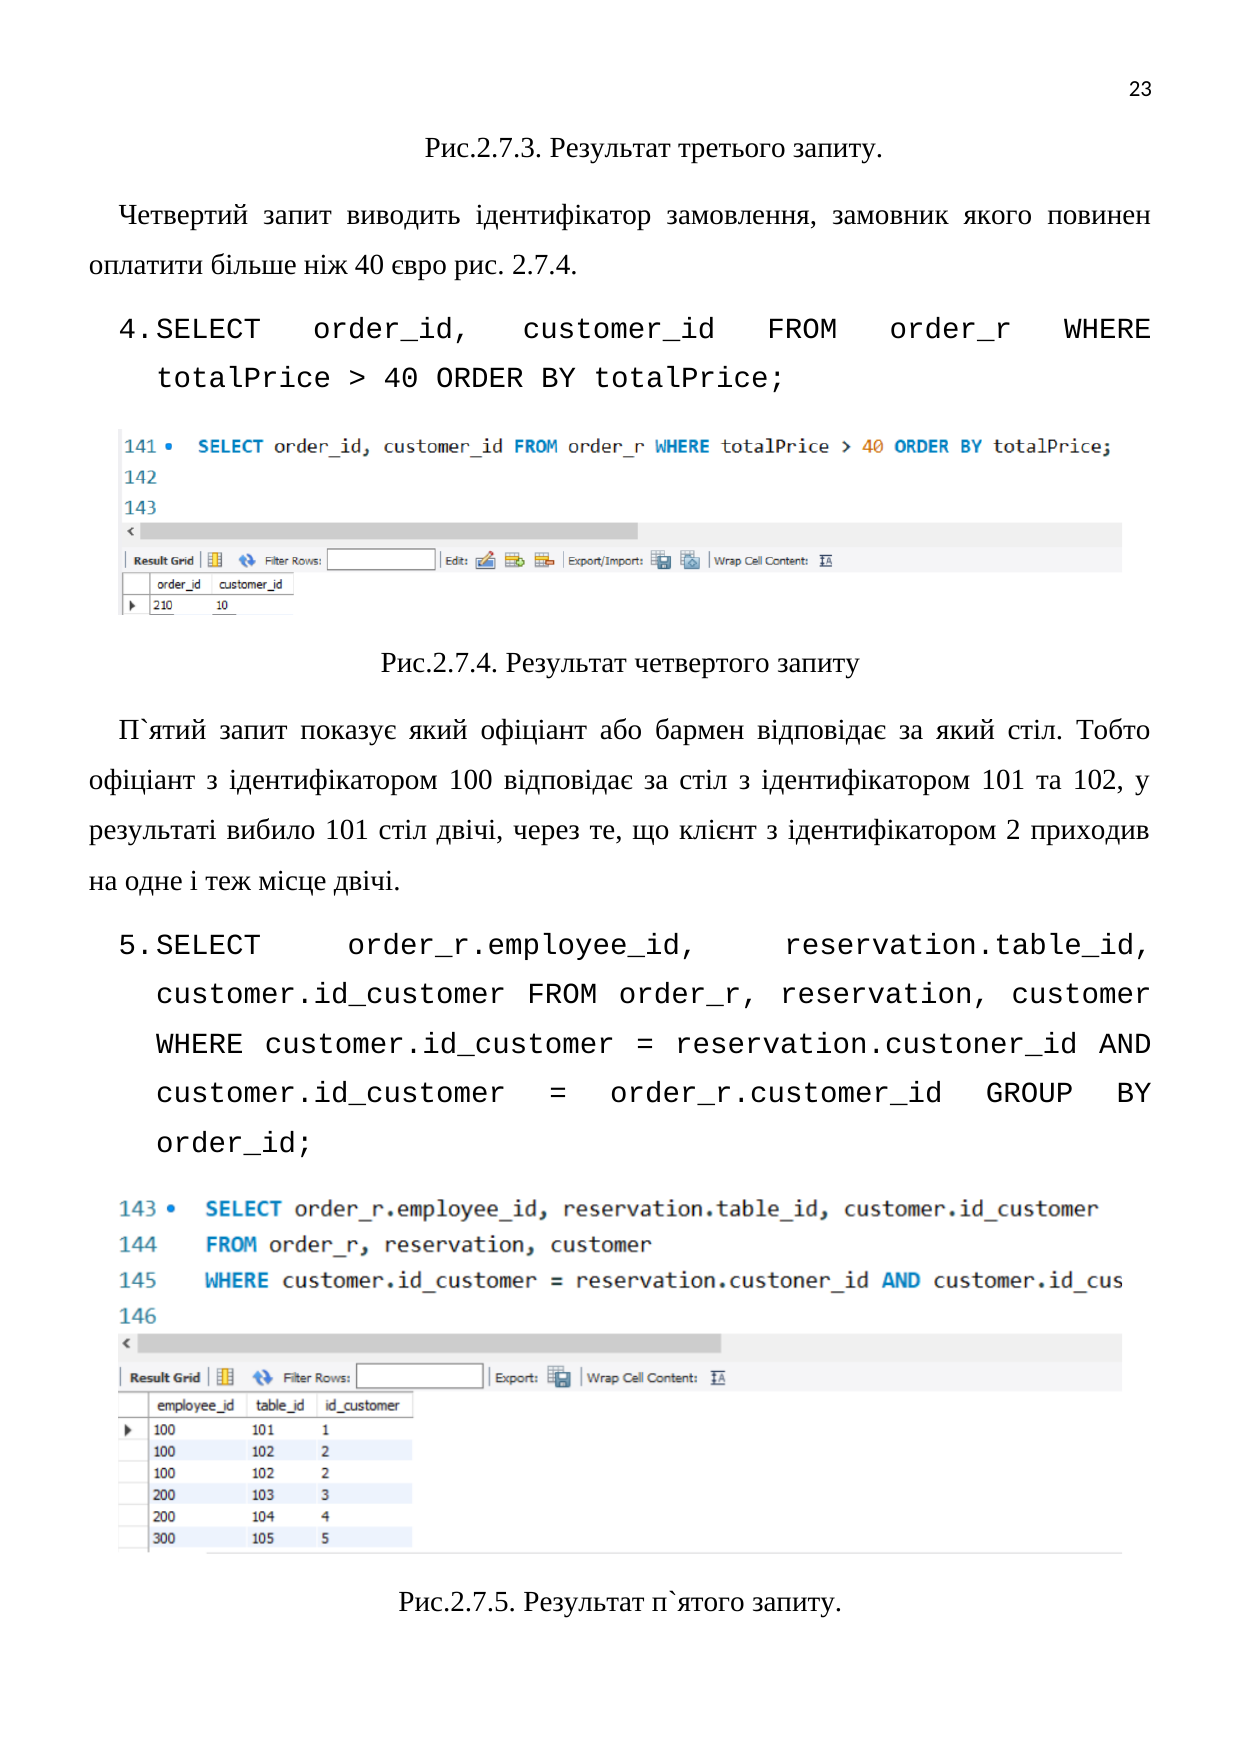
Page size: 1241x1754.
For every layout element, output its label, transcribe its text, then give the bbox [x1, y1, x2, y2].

text Рис.2.7.4. Результат четвертого запиту [89, 645, 1152, 678]
picture [118, 429, 1123, 615]
list SELECT order_r.employee_id, reservation.table_id, customer.id_customer FROM order_r, reservation, customer WHERE customer.id_customer = reservation.custoner_id AND customer.id_customer = order_r.customer_id GROUP BY order_id; [118, 930, 1152, 1161]
list SELECT order_id, customer_id FROM order_r WHERE totalPrice > 40 ORDER BY totalPrice; [118, 314, 1152, 397]
text Четвертий запит виводить ідентифікатор замовлення, замовник якого повинен оплатити більше ніж 40 євро рис. 2.7.4. [89, 197, 1152, 281]
picture [118, 1193, 1123, 1554]
text Рис.2.7.5. Результат п`ятого запиту. [89, 1584, 1152, 1618]
text П`ятий запит показує який офіціант або бармен відповідає за який стіл. Тобто офіціант з ідентифікатором 100 відповідає за стіл з ідентифікатором 101 та 102, у результаті вибило 101 стіл двічі, через те, що клієнт з ідентифікатором 2 приходив на одне і теж місце двічі. [89, 712, 1152, 896]
list Рис.2.7.3. Результат третього запиту. [156, 130, 1152, 163]
